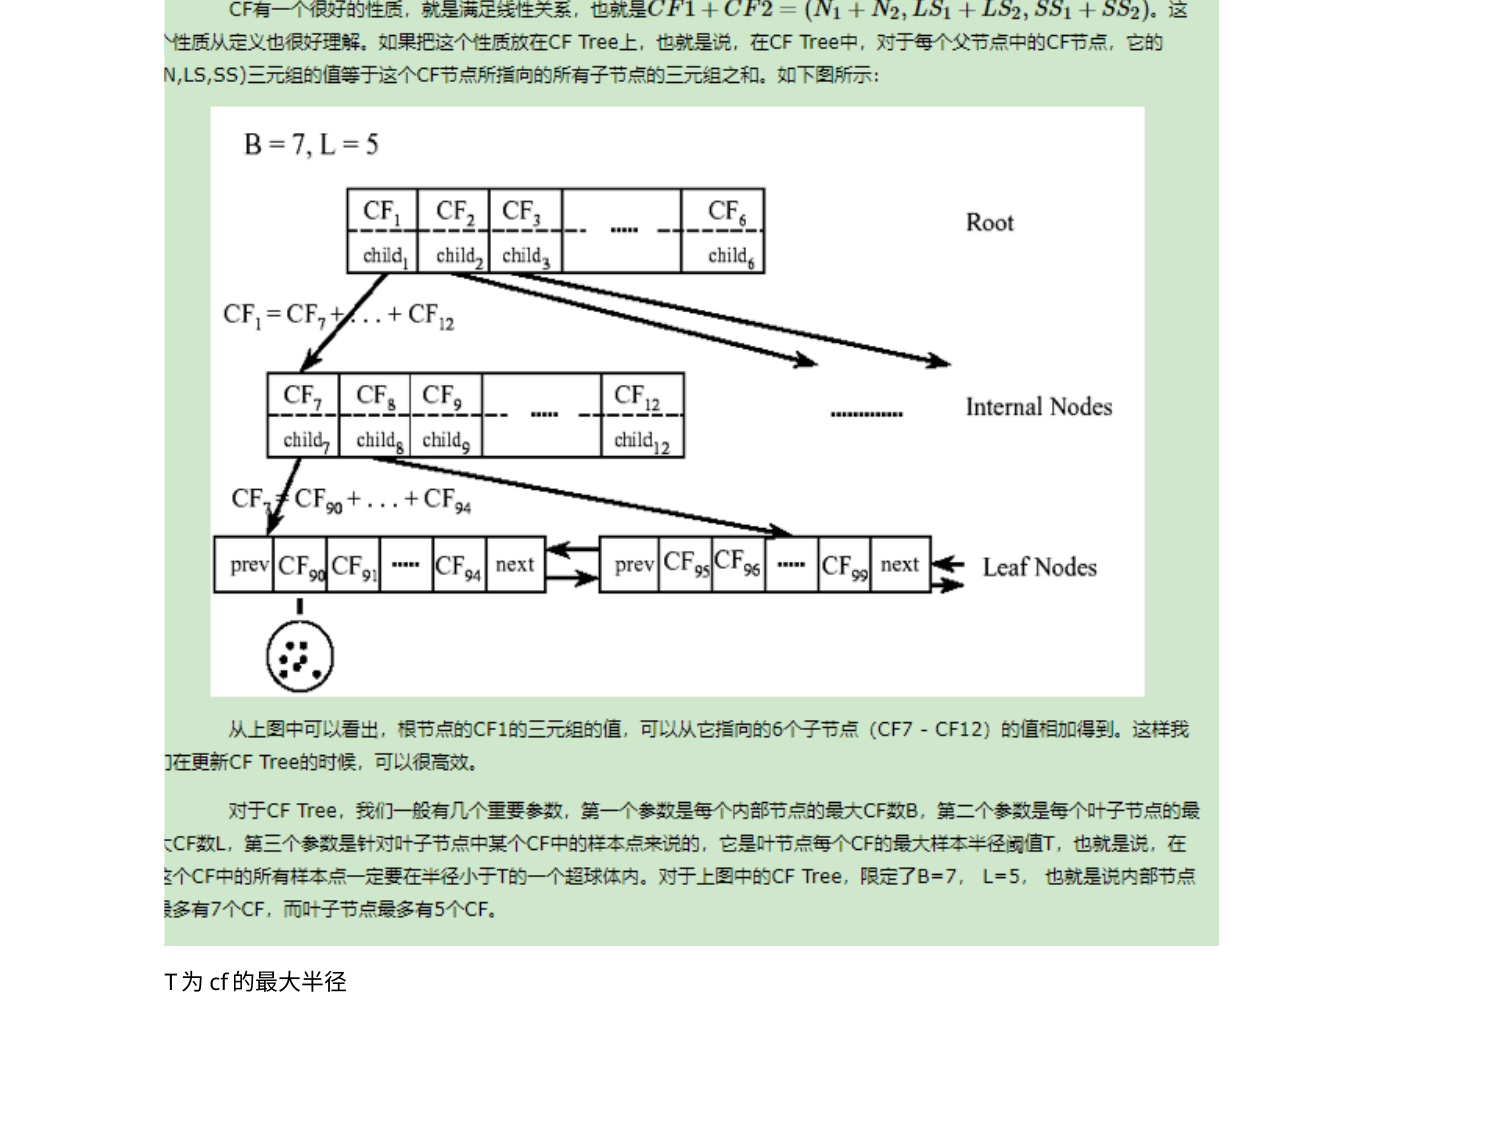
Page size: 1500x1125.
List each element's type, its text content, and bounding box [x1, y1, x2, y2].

picture [164, 0, 1219, 946]
list T为cf的最大半径 [164, 963, 1442, 997]
